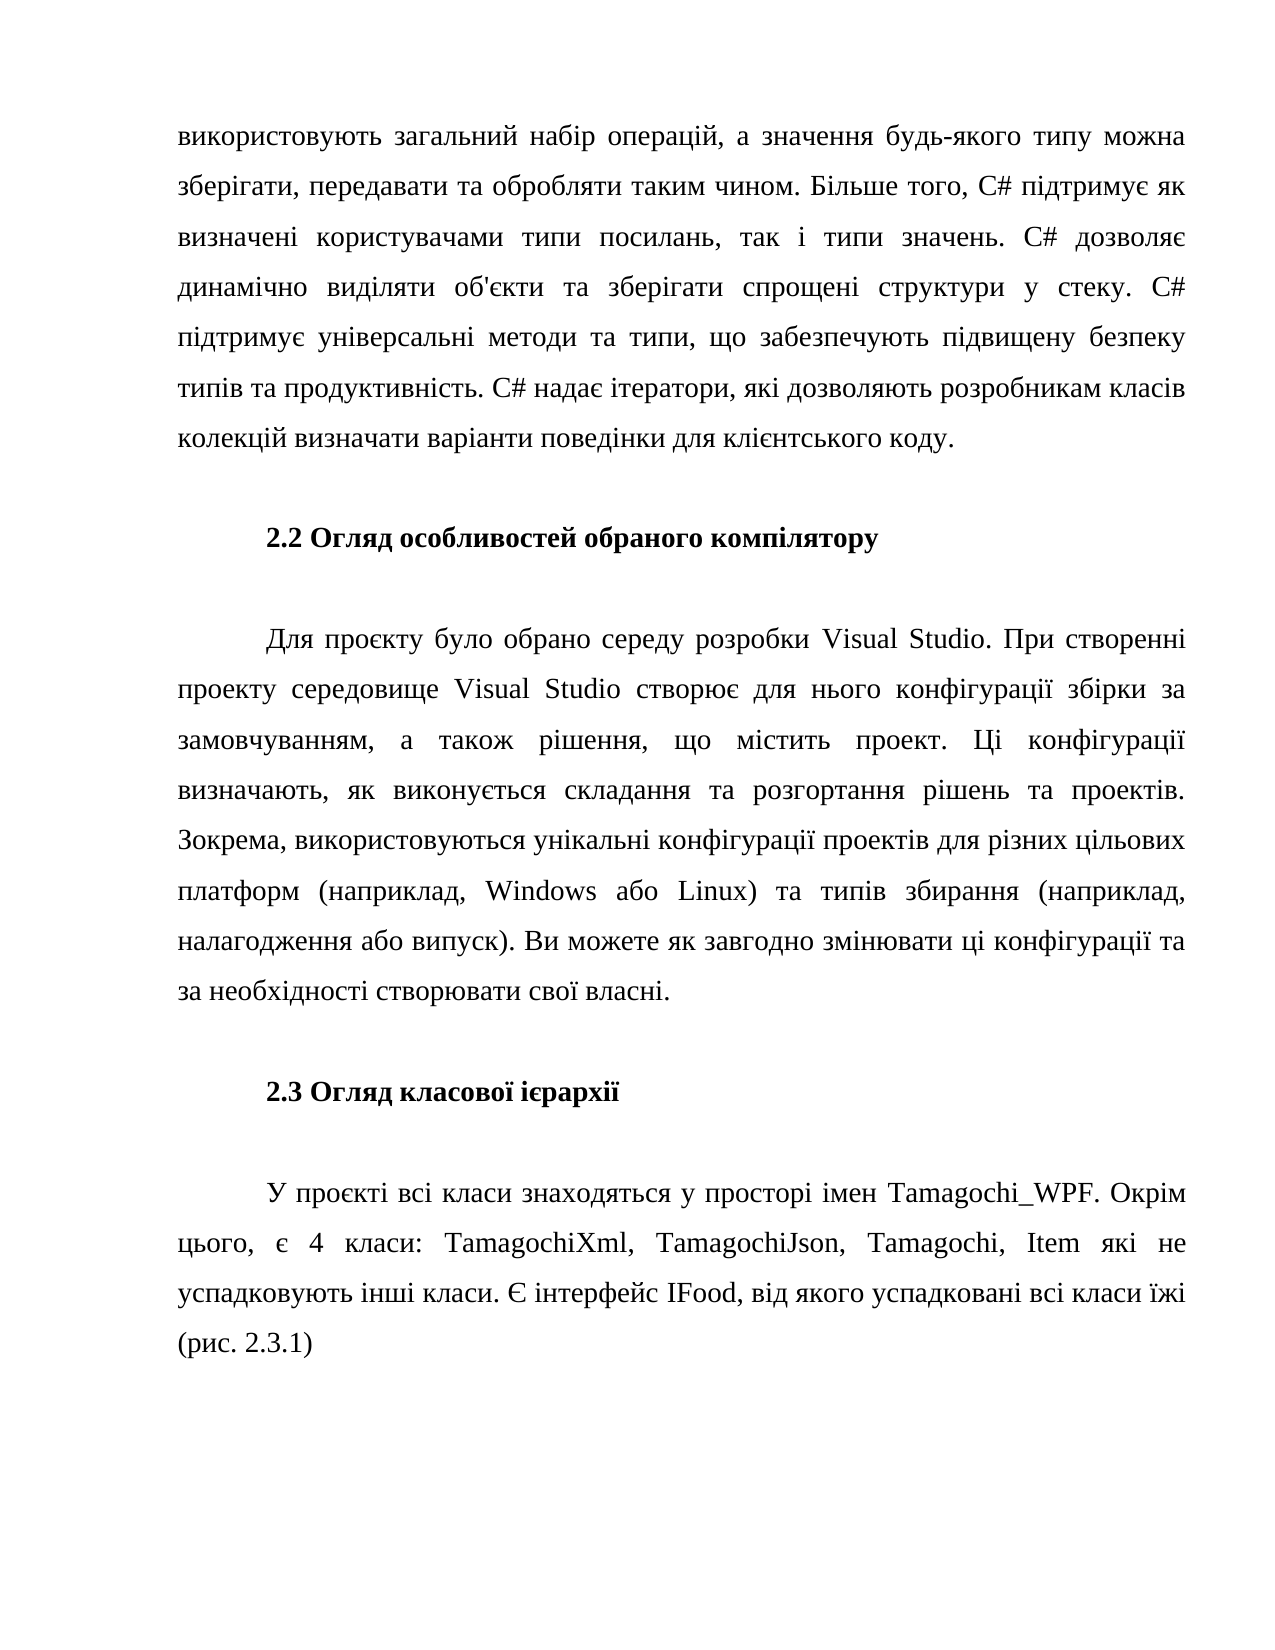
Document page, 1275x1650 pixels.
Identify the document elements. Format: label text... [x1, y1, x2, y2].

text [177, 118, 1186, 453]
text 2.3 Огляд класової ієрархії [177, 1074, 1186, 1108]
text 2.2 Огляд особливостей обраного компілятору [177, 521, 1186, 554]
text Для проєкту було обрано середу розробки Visual Studio. При створенні проекту середовище Visual Studio створює для нього конфігурації збірки за замовчуванням, а також рішення, що містить проект. Ці конфігурації визначають, як виконується складання та розгортання рішень та проектів. Зокрема, використовуються унікальні конфігурації проектів для різних цільових платформ (наприклад, Windows або Linux) та типів збирання (наприклад, налагодження або випуск). Ви можете як завгодно змінювати ці конфігурації та за необхідності створювати свої власні. [177, 621, 1186, 1007]
text У проєкті всі класи знаходяться у просторі імен Tamagochi_WPF. Окрім цього, є 4 класи: TamagochiXml, TamagochiJson, Tamagochi, Item які не успадковують інші класи. Є інтерфейс IFood, від якого успадковані всі класи їжі (рис. 2.3.1) [177, 1175, 1186, 1359]
